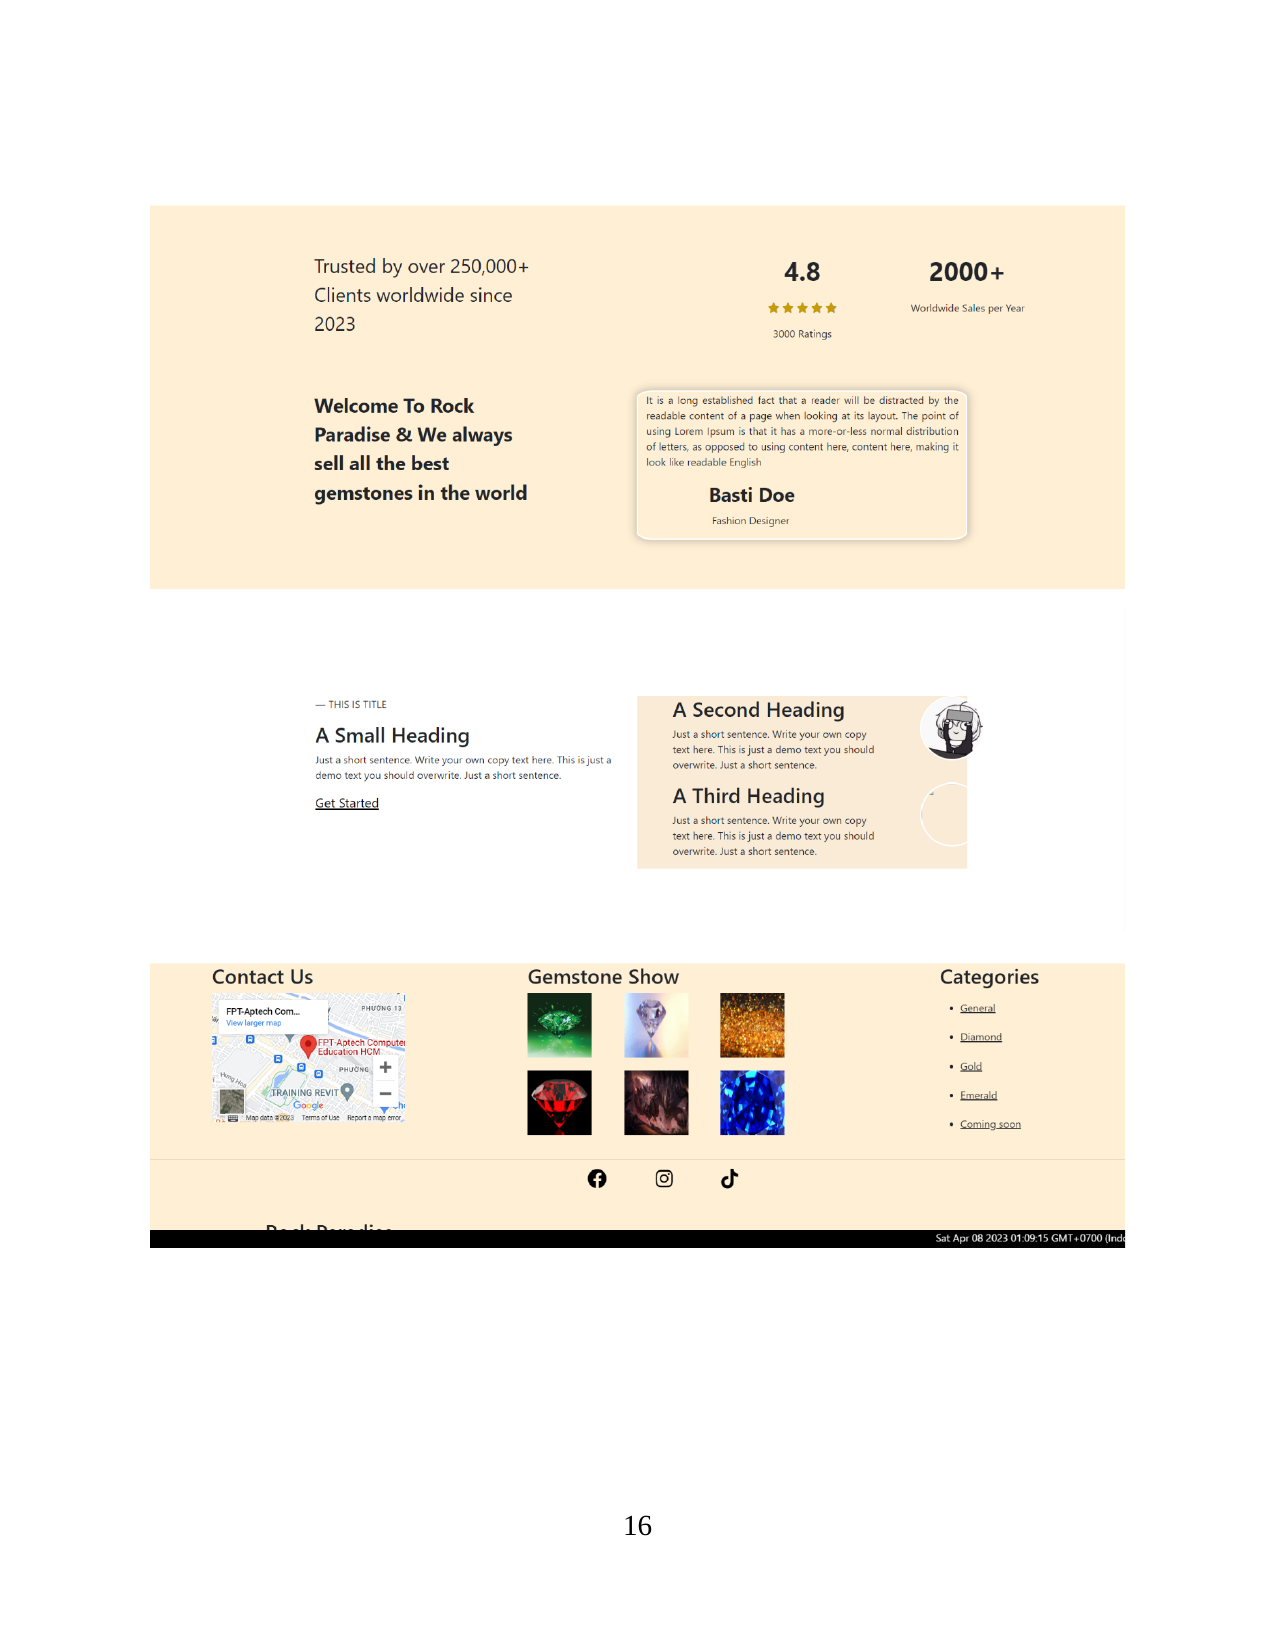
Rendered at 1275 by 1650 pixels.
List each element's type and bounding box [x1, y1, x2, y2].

picture [150, 150, 1125, 589]
picture [150, 607, 1125, 931]
picture [150, 949, 1125, 1248]
